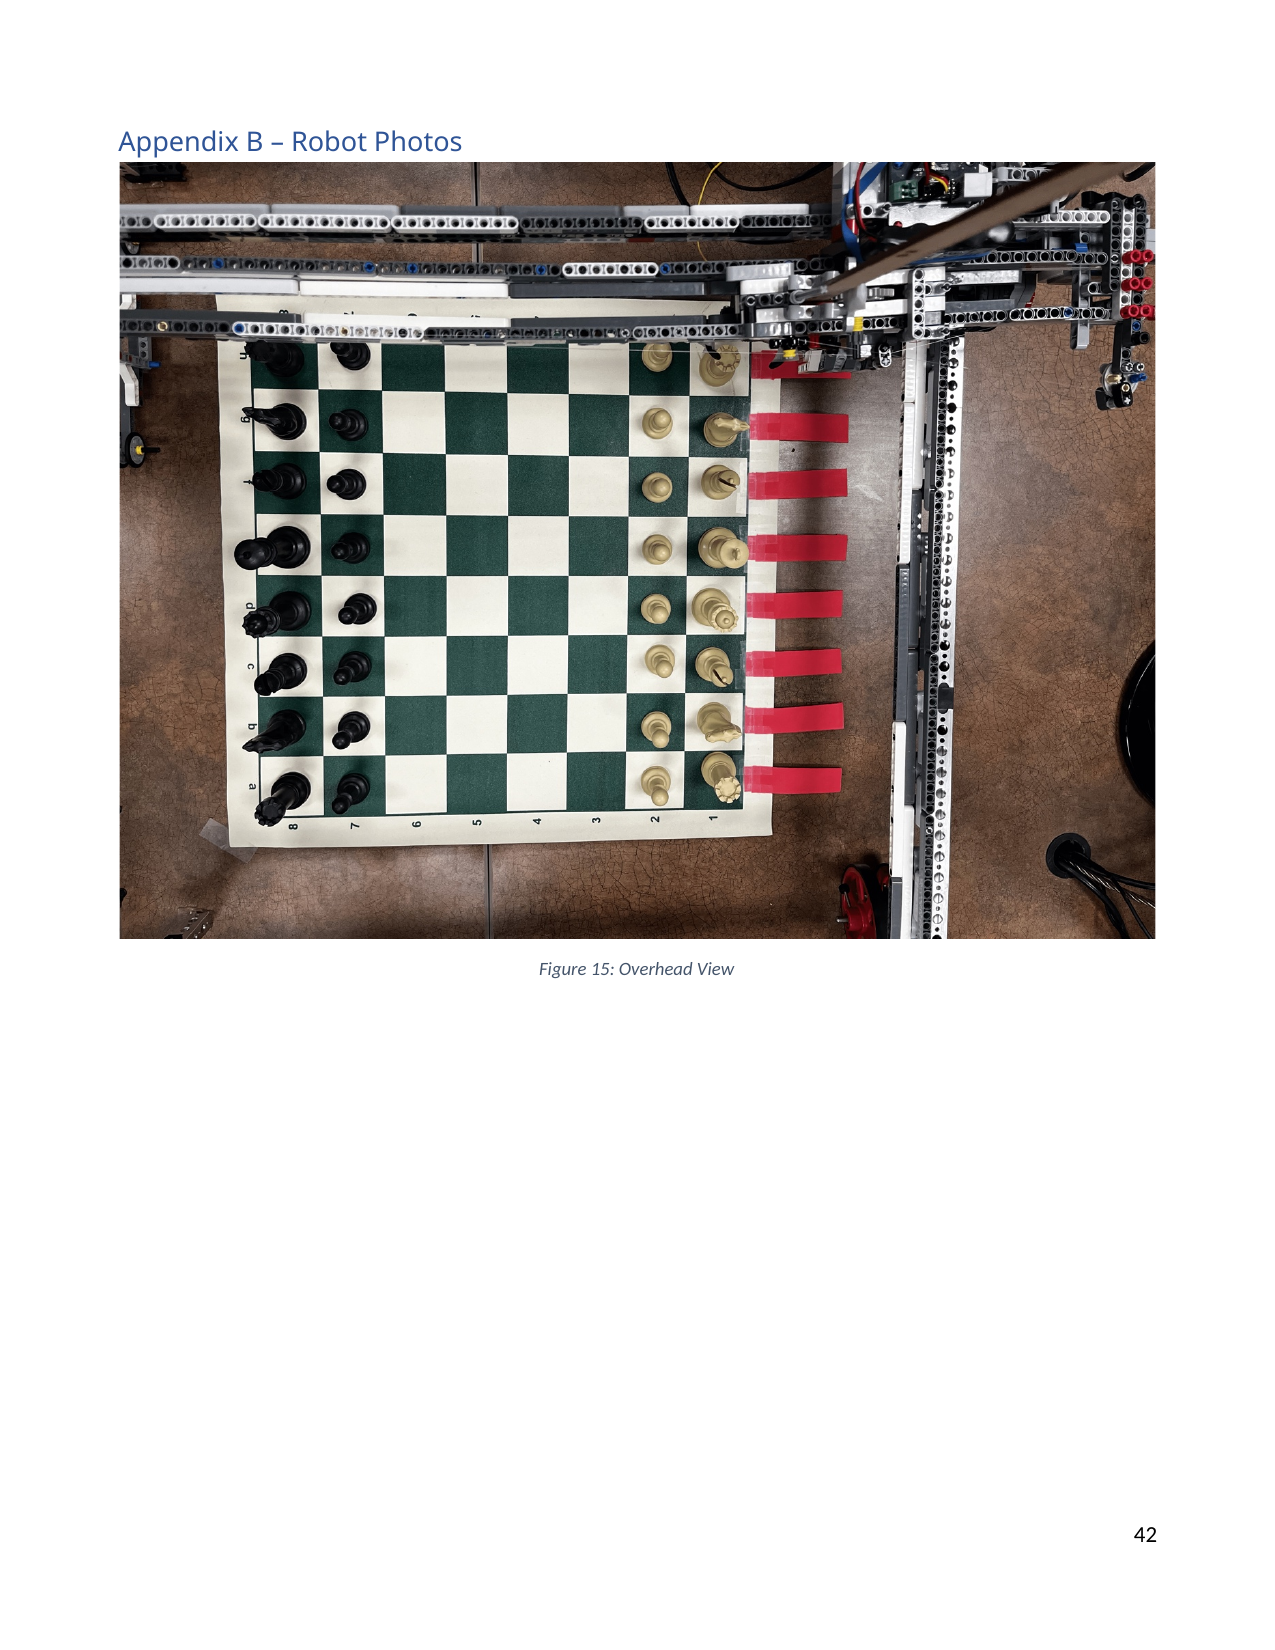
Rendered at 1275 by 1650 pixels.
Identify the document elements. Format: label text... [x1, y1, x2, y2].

picture [119, 162, 1156, 939]
subtitle Appendix B – Robot Photos [118, 122, 1157, 159]
